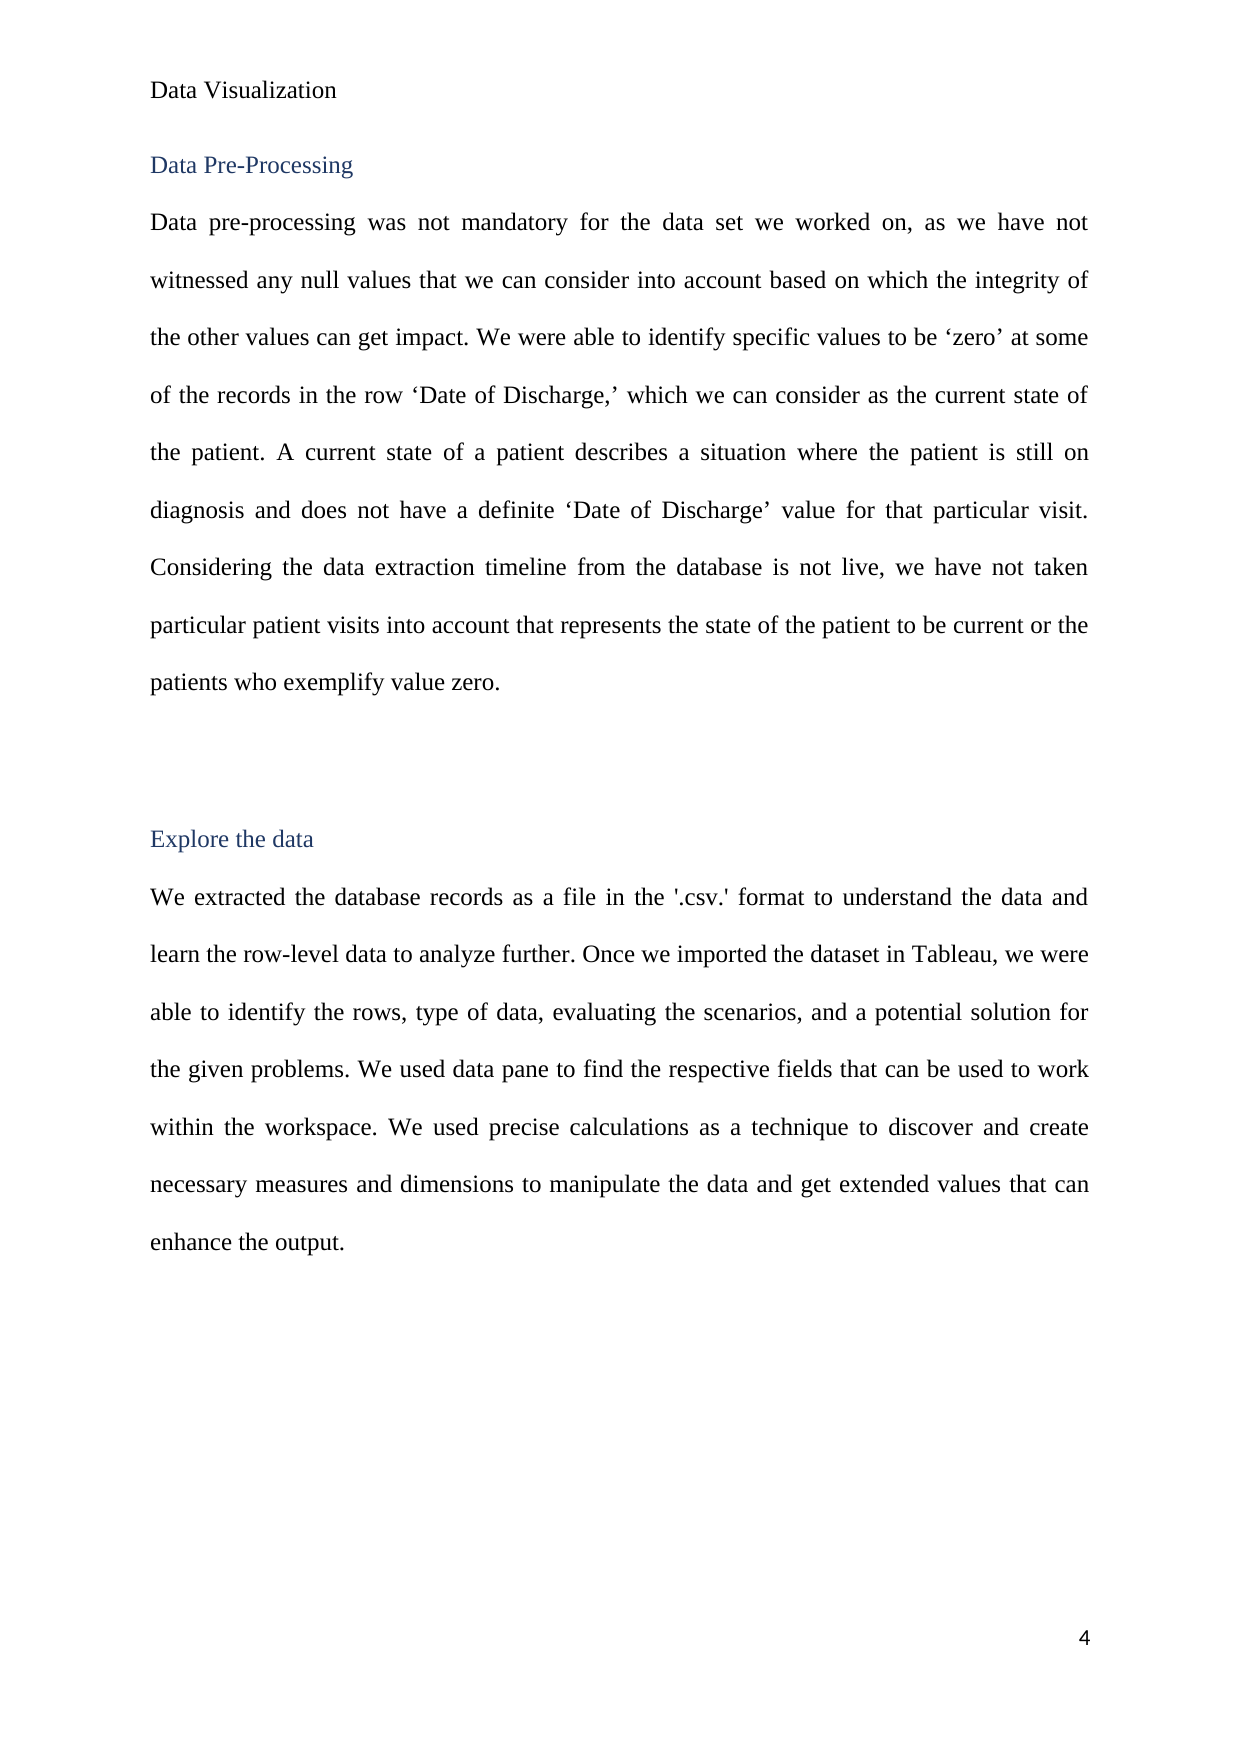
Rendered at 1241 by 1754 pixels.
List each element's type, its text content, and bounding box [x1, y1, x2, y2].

subtitle Data Pre-Processing [150, 150, 1090, 179]
subtitle Explore the data [150, 824, 1090, 853]
text Data pre-processing was not mandatory for the data set we worked on, as we have not witnessed any null values that we can consider into account based on which the integrity of the other values can get impact. We were able to identify specific values to be ‘zero’ at some of the records in the row ‘Date of Discharge,’ which we can consider as the current state of the patient. A current state of a patient describes a situation where the patient is still on diagnosis and does not have a definite ‘Date of Discharge’ value for that particular visit. Considering the data extraction timeline from the database is not live, we have not taken particular patient visits into account that represents the state of the patient to be current or the patients who exemplify value zero. [150, 207, 1090, 696]
text We extracted the database records as a file in the '.csv.' format to understand the data and learn the row-level data to analyze further. Once we imported the dataset in Tableau, we were able to identify the rows, type of data, evaluating the scenarios, and a potential solution for the given problems. We used data pane to find the respective fields that can be used to work within the workspace. We used precise calculations as a technique to discover and create necessary measures and dimensions to manipulate the data and get extended values that can enhance the output. [150, 882, 1090, 1255]
